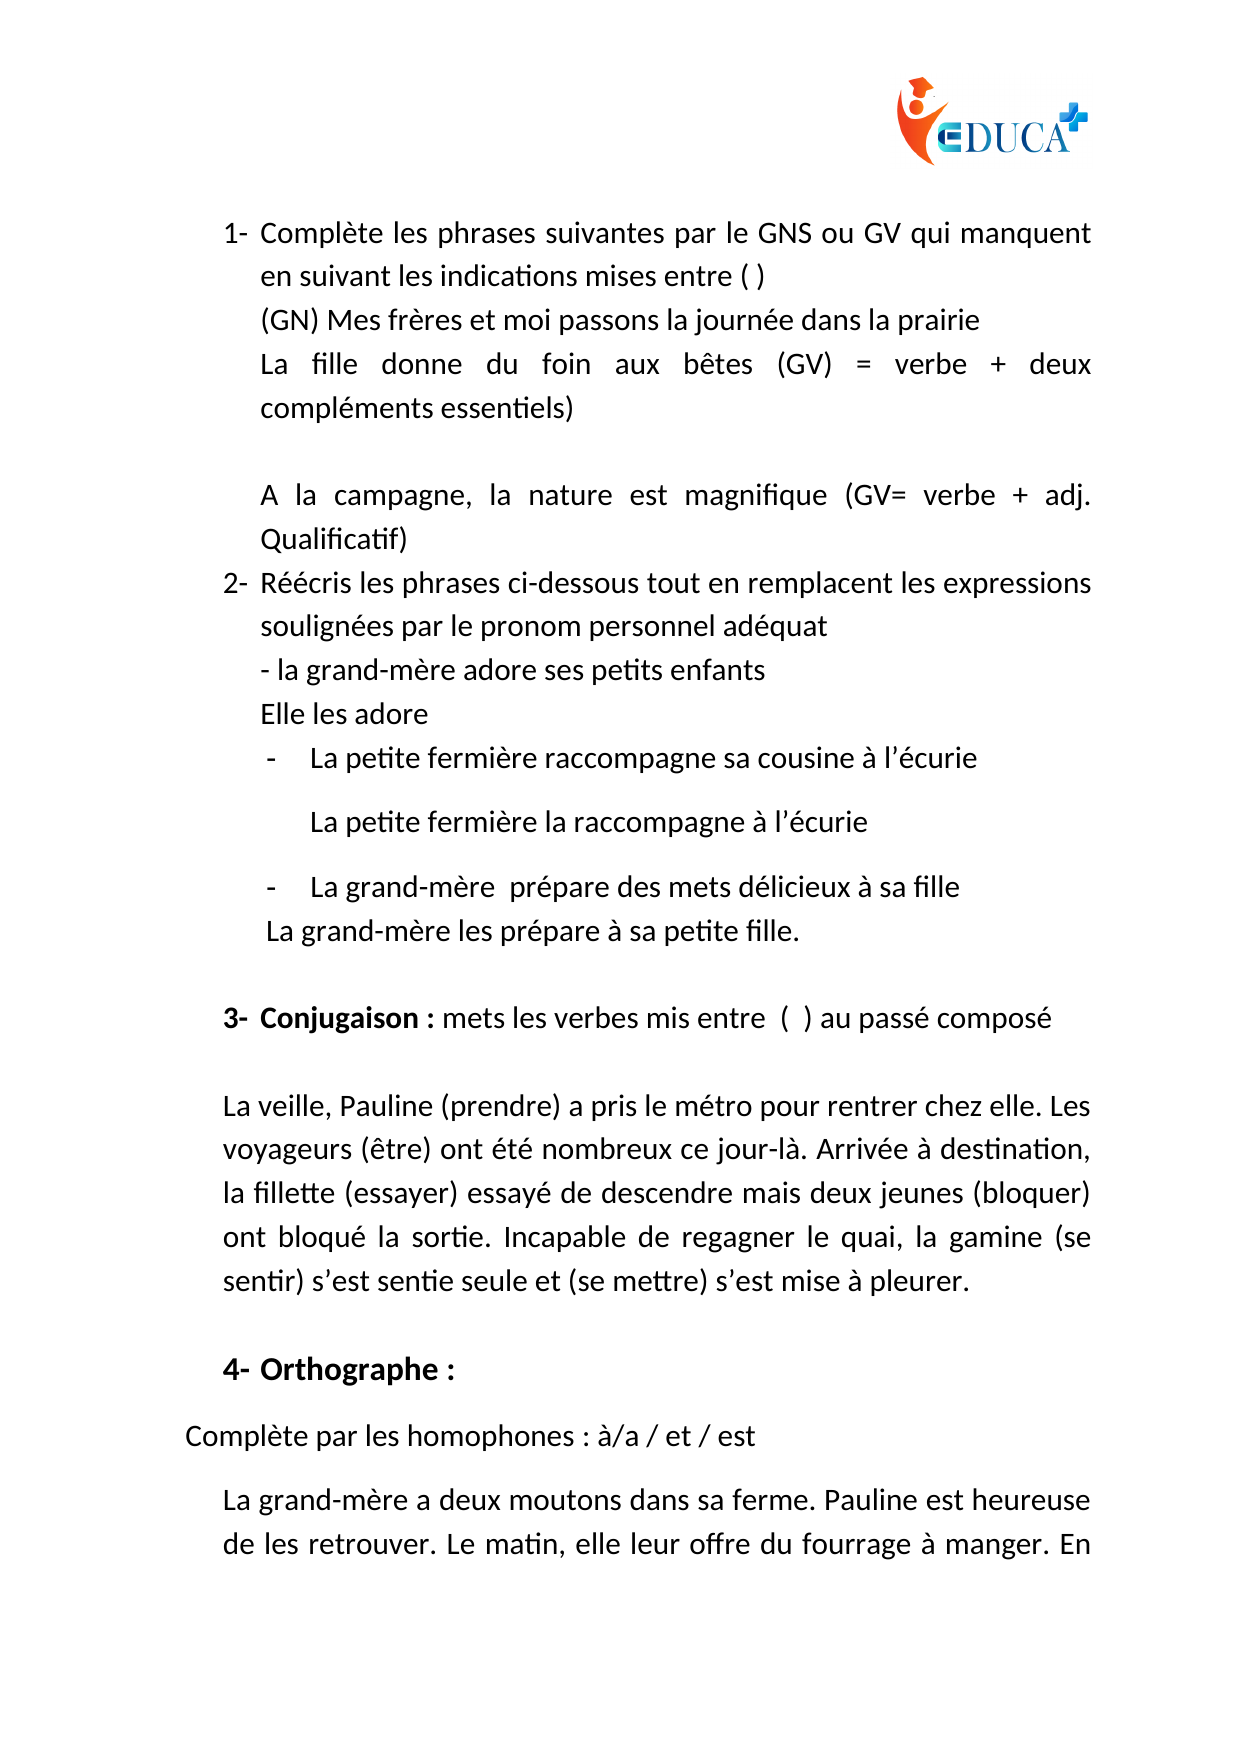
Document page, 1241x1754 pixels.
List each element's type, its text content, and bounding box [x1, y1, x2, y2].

list La grand-mère les prépare à sa petite fille. [251, 911, 1093, 949]
list La fille donne du foin aux bêtes (GV) = verbe + deux compléments essentiels) [260, 344, 1093, 426]
list Orthographe : [223, 1348, 1093, 1389]
list Complète les phrases suivantes par le GNS ou GV qui manquent en suivant les indications mises entre ( ) [223, 213, 1093, 294]
list Réécris les phrases ci-dessous tout en remplacent les expressions soulignées par le pronom personnel adéquat [223, 563, 1093, 644]
list - la grand-mère adore ses petits enfants [260, 650, 1093, 688]
list La petite fermière raccompagne sa cousine à l’écurie [266, 738, 1093, 776]
list (GN ) Mes frères et moi passons la journée dans la prairie [260, 300, 1093, 338]
list Elle les adore [260, 694, 1093, 732]
picture [890, 73, 1093, 169]
text Complète par les homophones : à/a / et / est [185, 1416, 1093, 1454]
list La grand-mère prépare des mets délicieux à sa fille [266, 867, 1093, 905]
list A la campagne, la nature est magnifique (GV= verbe + adj. Qualificatif) [260, 475, 1093, 557]
text La petite fermière la raccompagne à l’écurie [148, 802, 1093, 840]
list Conjugaison : mets les verbes mis entre ( ) au passé composé [223, 998, 1093, 1036]
list La veille, Pauline (prendre) a pris le métro pour rentrer chez elle. Les voyageurs (être) ont été nombreux ce jour-là. Arrivée à destination, la fillette (essayer) essayé de descendre mais deux jeunes (bloquer) ont bloqué la sortie. Incapable de regagner le quai, la gamine (se sentir) s’est sentie seule et (se mettre) s’est mise à pleurer. [223, 1086, 1093, 1299]
